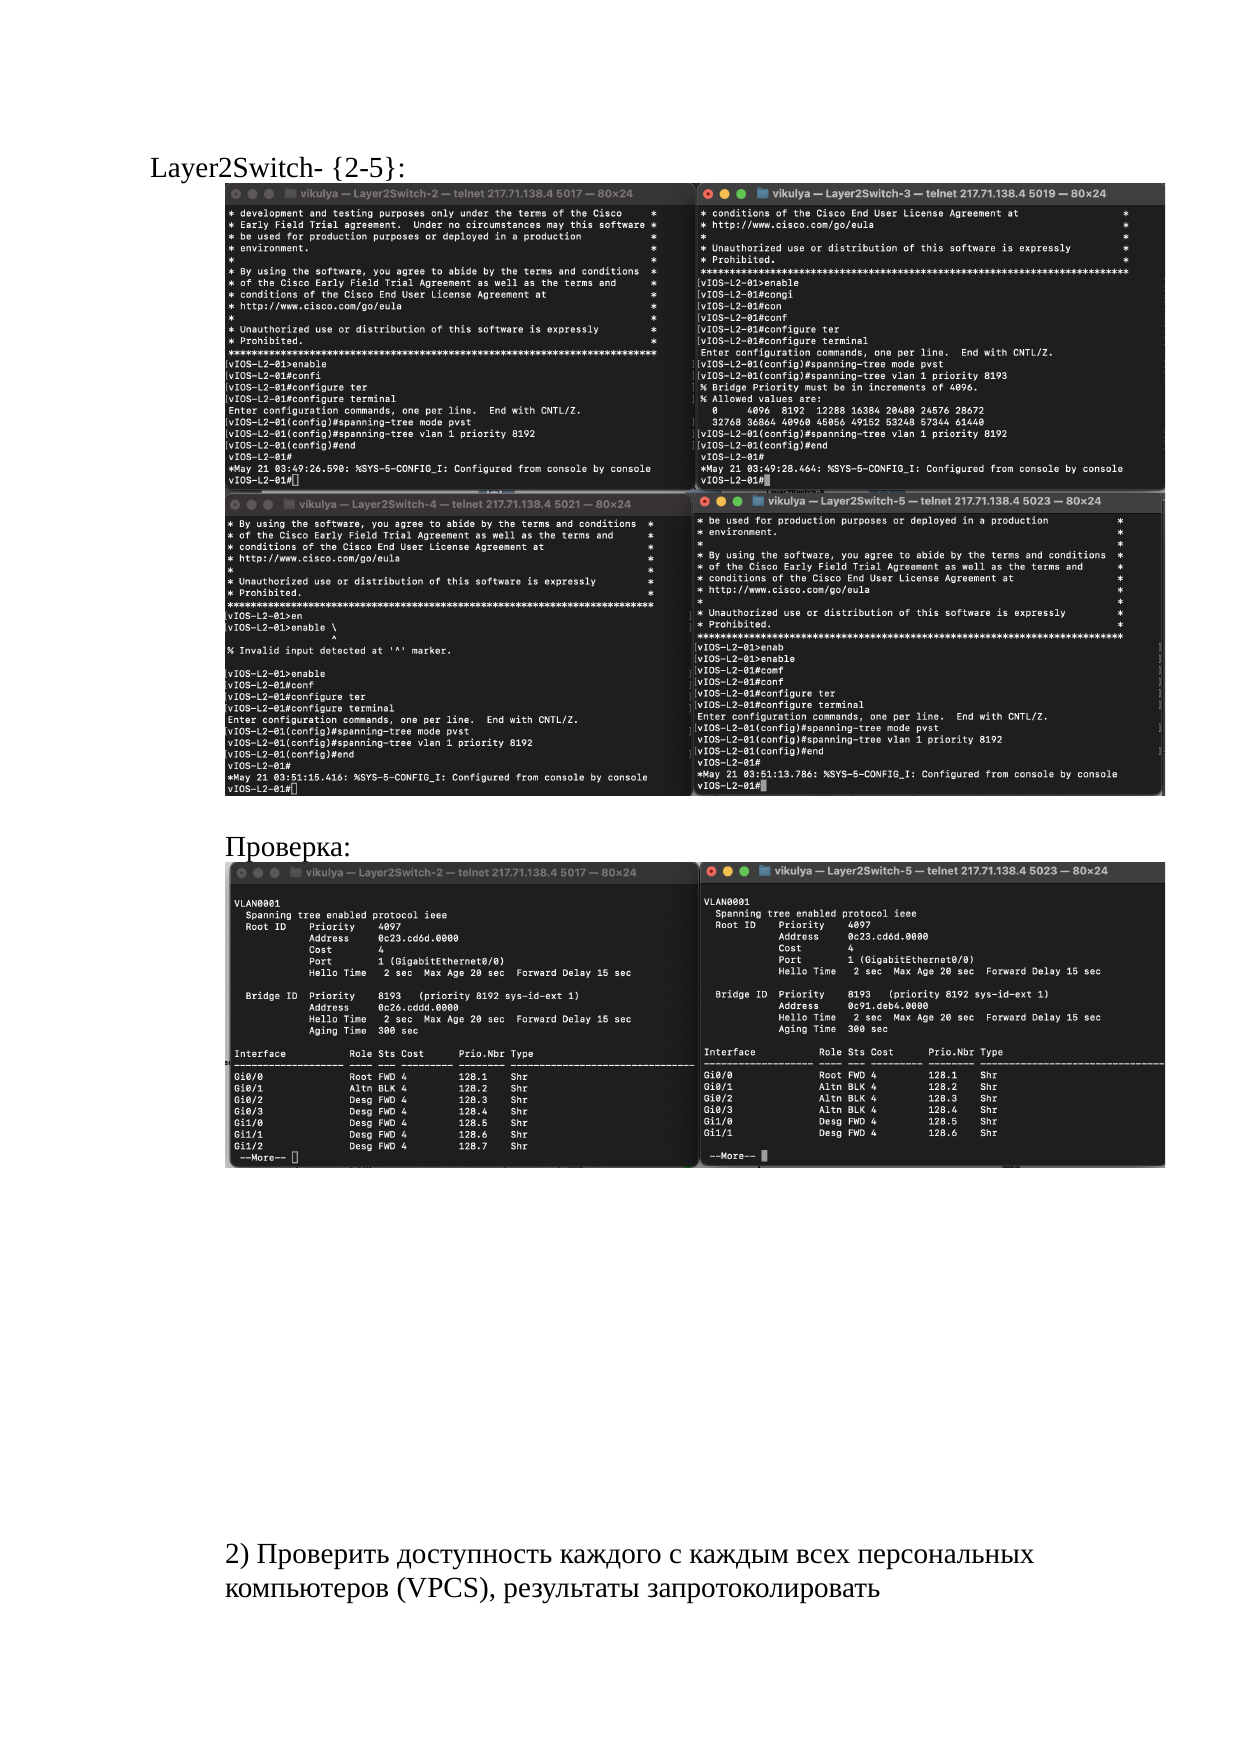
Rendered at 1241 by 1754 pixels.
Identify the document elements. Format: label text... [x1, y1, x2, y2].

picture [225, 862, 1166, 1168]
text 2) Проверить доступность каждого с каждым всех персональных компьютеров (VPCS), результаты запротоколировать [225, 1537, 1090, 1604]
text Layer2Switch- {2-5}: [150, 150, 1090, 183]
picture [225, 183, 1166, 796]
text Проверка: [225, 829, 1090, 862]
